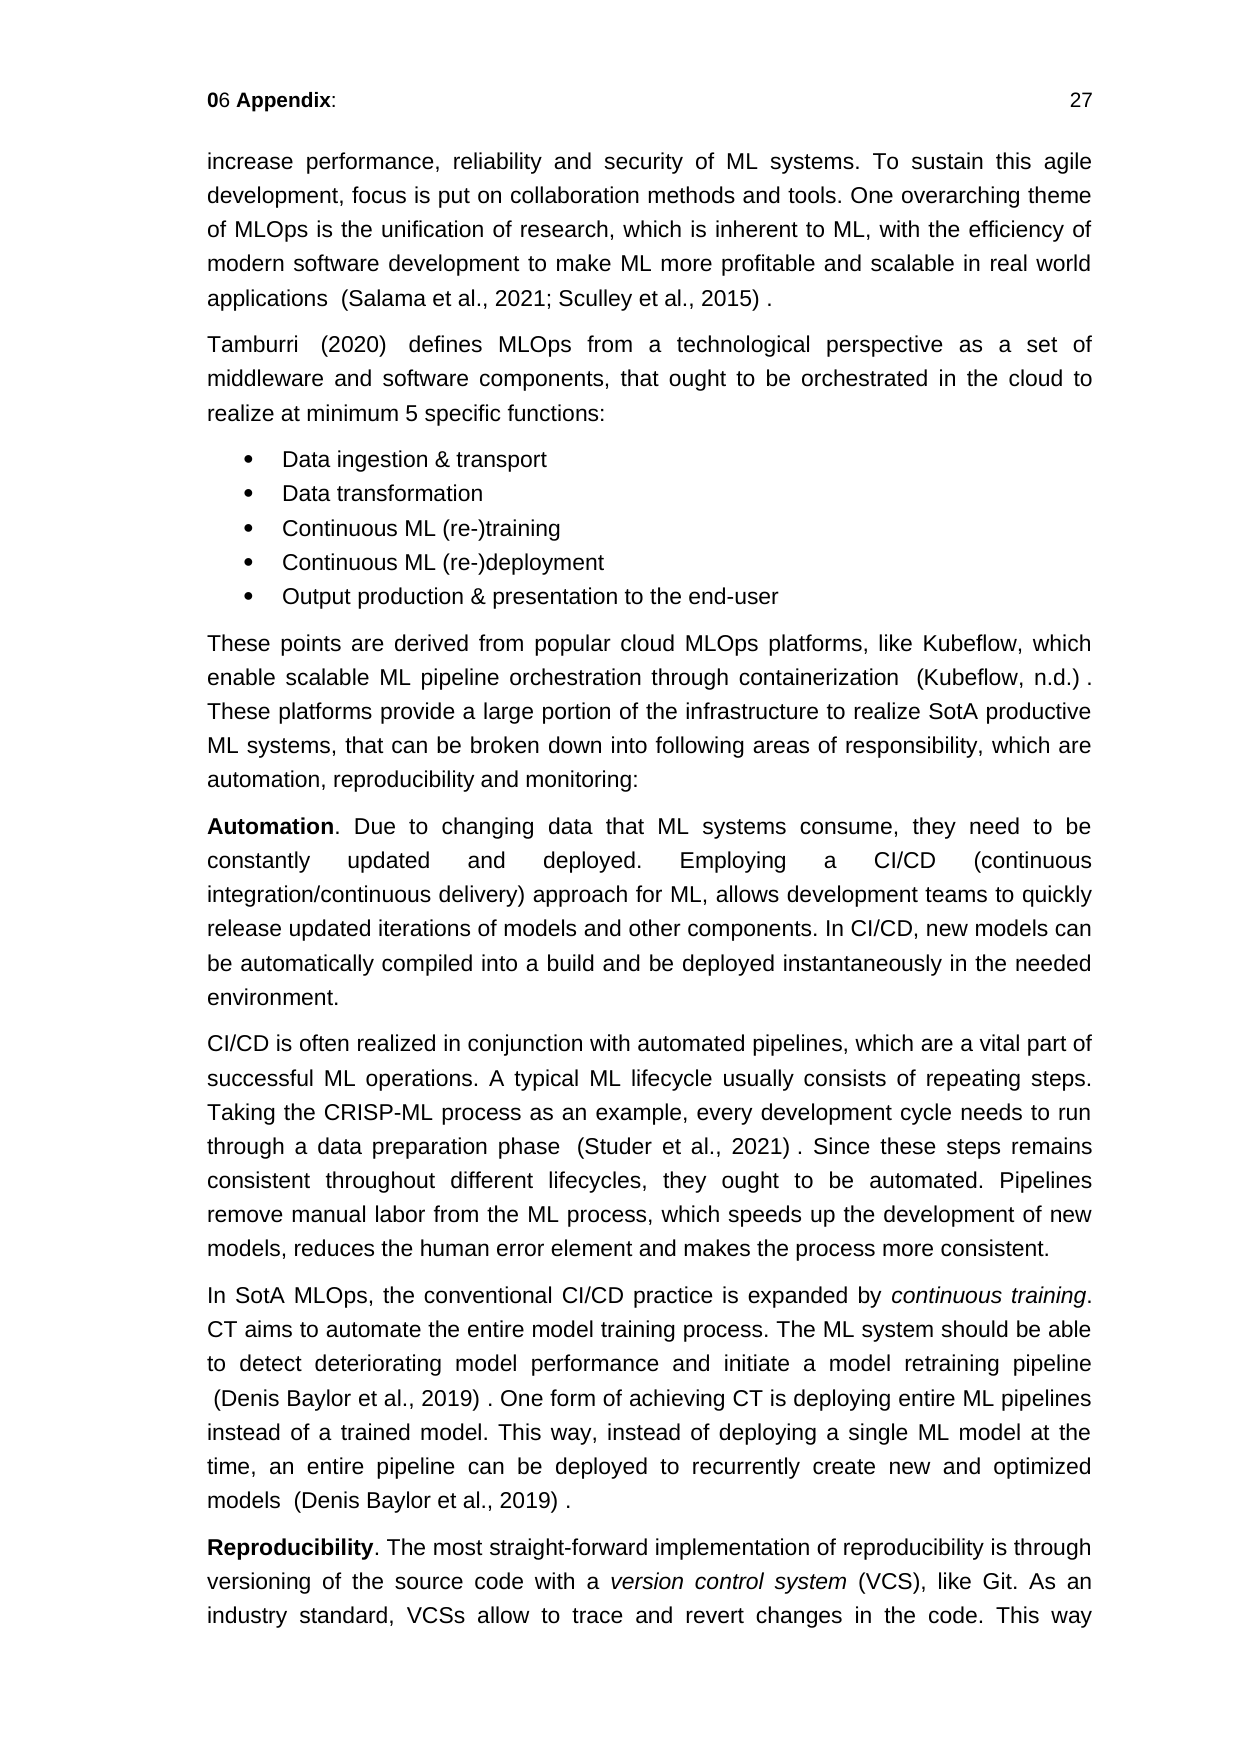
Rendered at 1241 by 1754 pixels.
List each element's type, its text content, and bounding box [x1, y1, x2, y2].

text These points are derived from popular cloud MLOps platforms, like Kubeflow, which enable scalable ML pipeline orchestration through containerization . These platforms provide a large portion of the infrastructure to realize SotA productive ML systems, that can be broken down into following areas of responsibility, which are automation, reproducibility and monitoring: [207, 629, 1092, 793]
list Data transformation [244, 480, 1092, 507]
list Continuous ML (re-)training [244, 514, 1092, 541]
text In SotA MLOps, the conventional CI/CD practice is expanded by continuous training. CT aims to automate the entire model training process. The ML system should be able to detect deteriorating model performance and initiate a model retraining pipeline . One form of achieving CT is deploying entire ML pipelines instead of a trained model. This way, instead of deploying a single ML model at the time, an entire pipeline can be deployed to recurrently create new and optimized models . [207, 1282, 1092, 1513]
text Automation. Due to changing data that ML systems consume, they need to be constantly updated and deployed. Employing a CI/CD (continuous integration/continuous delivery) approach for ML, allows development teams to quickly release updated iterations of models and other components. In CI/CD, new models can be automatically compiled into a build and be deployed instantaneously in the needed environment. [207, 813, 1092, 1010]
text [207, 148, 1092, 311]
list Continuous ML (re-)deployment [244, 549, 1092, 575]
list Data ingestion & transport [244, 446, 1092, 473]
list Output production & presentation to the end-user [244, 583, 1092, 609]
text Tamburri defines MLOps from a technological perspective as a set of middleware and software components, that ought to be orchestrated in the cloud to realize at minimum 5 specific functions: [207, 331, 1092, 426]
text CI/CD is often realized in conjunction with automated pipelines, which are a vital part of successful ML operations. A typical ML lifecycle usually consists of repeating steps. Taking the CRISP-ML process as an example, every development cycle needs to run through a data preparation phase . Since these steps remains consistent throughout different lifecycles, they ought to be automated. Pipelines remove manual labor from the ML process, which speeds up the development of new models, reduces the human error element and makes the process more consistent. [207, 1030, 1092, 1262]
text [207, 1534, 1092, 1628]
